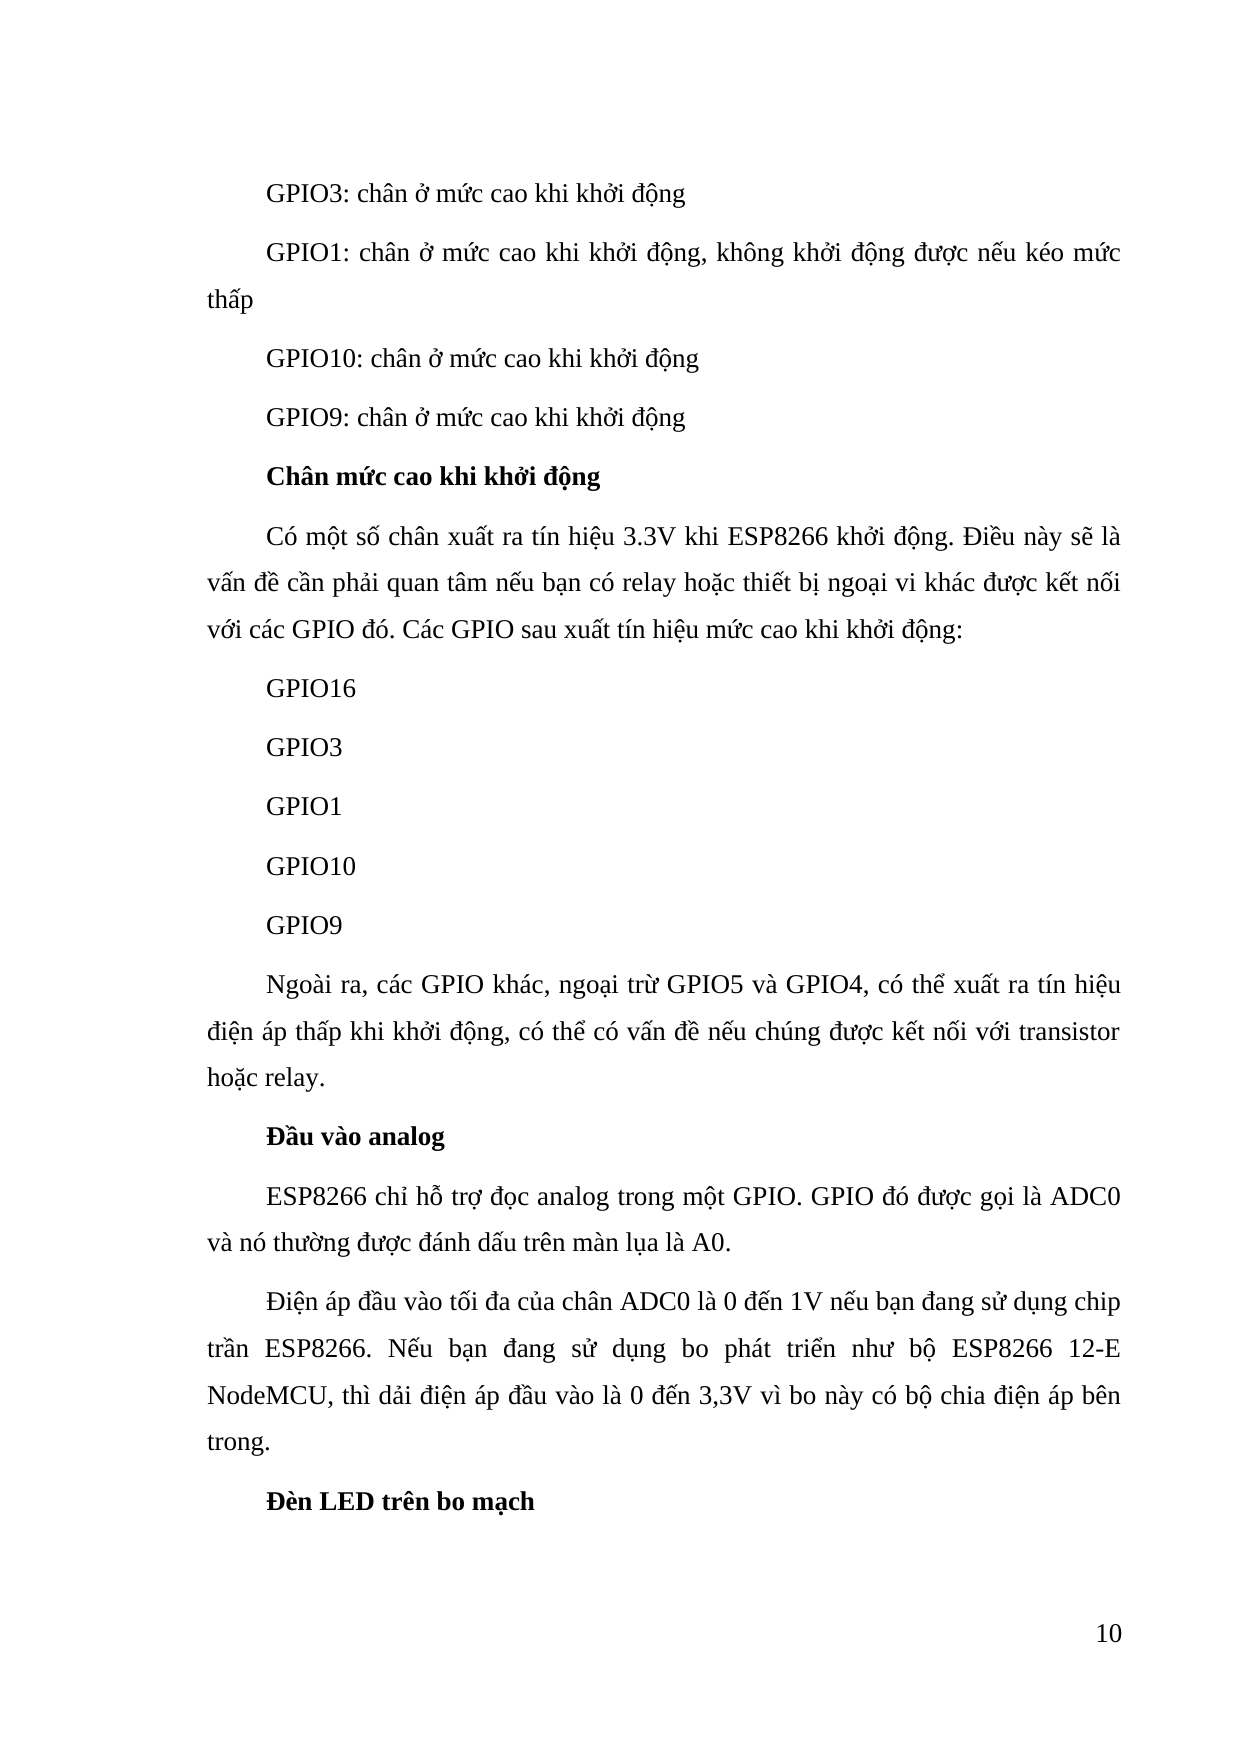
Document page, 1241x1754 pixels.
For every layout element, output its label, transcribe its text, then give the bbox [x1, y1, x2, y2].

text GPIO10 [207, 850, 1122, 881]
text Có một số chân xuất ra tín hiệu 3.3V khi ESP8266 khởi động. Điều này sẽ là vấn đề cần phải quan tâm nếu bạn có relay hoặc thiết bị ngoại vi khác được kết nối với các GPIO đó. Các GPIO sau xuất tín hiệu mức cao khi khởi động: [207, 520, 1122, 644]
text GPIO3: chân ở mức cao khi khởi động [207, 177, 1122, 208]
text GPIO3 [207, 731, 1122, 762]
text Điện áp đầu vào tối đa của chân ADC0 là 0 đến 1V nếu bạn đang sử dụng chip trần ESP8266. Nếu bạn đang sử dụng bo phát triển như bộ ESP8266 12-E NodeMCU, thì dải điện áp đầu vào là 0 đến 3,3V vì bo này có bộ chia điện áp bên trong. [207, 1286, 1122, 1457]
text ESP8266 chỉ hỗ trợ đọc analog trong một GPIO. GPIO đó được gọi là ADC0 và nó thường được đánh dấu trên màn lụa là A0. [207, 1180, 1122, 1257]
text GPIO10: chân ở mức cao khi khởi động [207, 342, 1122, 373]
text Đầu vào analog [207, 1121, 1122, 1152]
text GPIO16 [207, 672, 1122, 703]
text GPIO9: chân ở mức cao khi khởi động [207, 401, 1122, 432]
text GPIO1: chân ở mức cao khi khởi động, không khởi động được nếu kéo mức thấp [207, 236, 1122, 314]
text Ngoài ra, các GPIO khác, ngoại trừ GPIO5 và GPIO4, có thể xuất ra tín hiệu điện áp thấp khi khởi động, có thể có vấn đề nếu chúng được kết nối với transistor hoặc relay. [207, 968, 1122, 1092]
text GPIO1 [207, 791, 1122, 822]
text GPIO9 [207, 909, 1122, 940]
text Chân mức cao khi khởi động [207, 461, 1122, 492]
text Đèn LED trên bo mạch [207, 1485, 1122, 1516]
